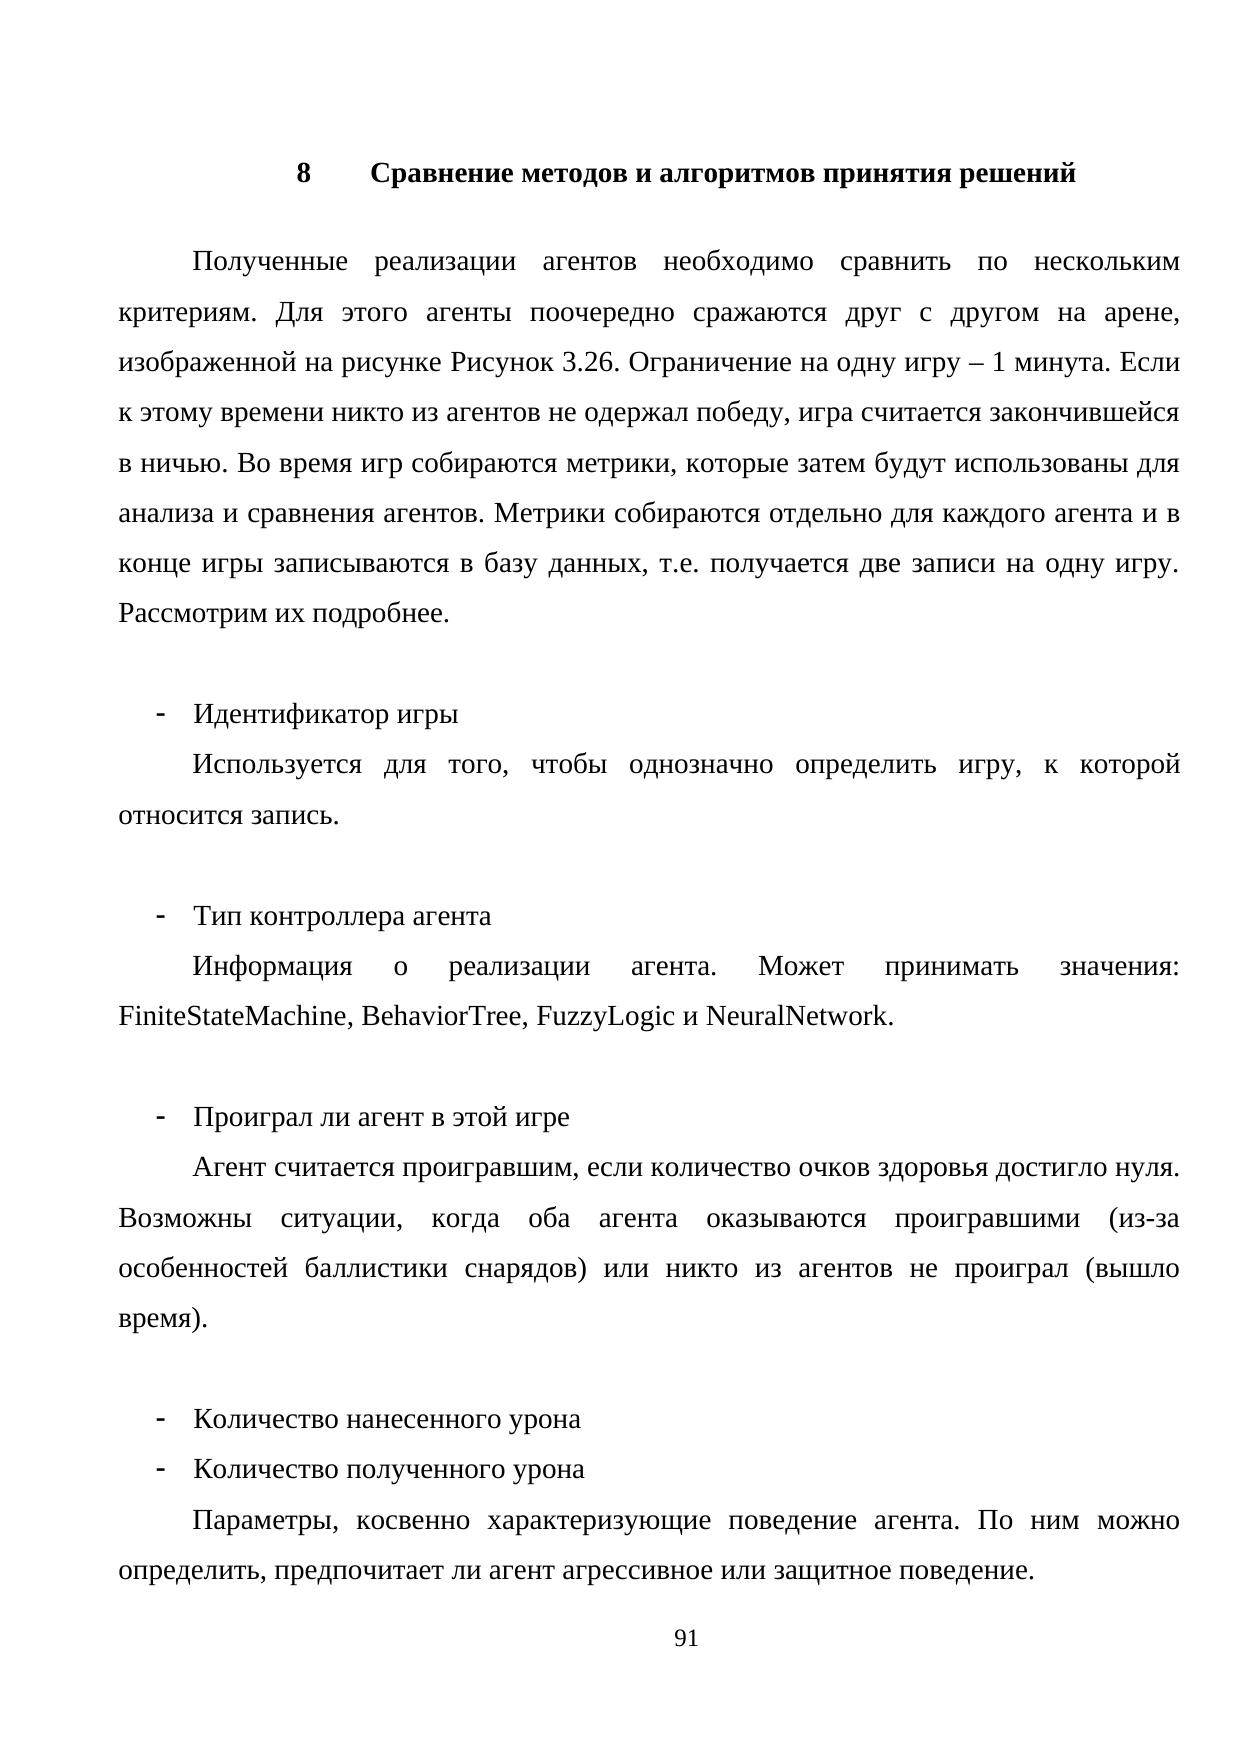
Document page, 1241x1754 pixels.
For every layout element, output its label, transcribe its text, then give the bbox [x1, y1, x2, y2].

text Параметры, косвенно характеризующие поведение агента. По ним можно определить, предпочитает ли агент агрессивное или защитное поведение. [118, 1502, 1181, 1586]
text Агент считается проигравшим, если количество очков здоровья достигло нуля. Возможны ситуации, когда оба агента оказываются проигравшими (из-за особенностей баллистики снарядов) или никто из агентов не проиграл (вышло время). [118, 1149, 1181, 1334]
text Используется для того, чтобы однозначно определить игру, к которой относится запись. [118, 747, 1181, 831]
subtitle Количество нанесенного урона [156, 1401, 1181, 1434]
subtitle Проиграл ли агент в этой игре [156, 1099, 1181, 1133]
subtitle Количество полученного урона [156, 1451, 1181, 1485]
subtitle Сравнение методов и алгоритмов принятия решений [118, 156, 1181, 189]
subtitle Тип контроллера агента [156, 898, 1181, 931]
subtitle Идентификатор игры [156, 696, 1181, 730]
text Информация о реализации агента. Может принимать значения: FiniteStateMachine, BehaviorTree, FuzzyLogic и NeuralNetwork. [118, 948, 1181, 1032]
